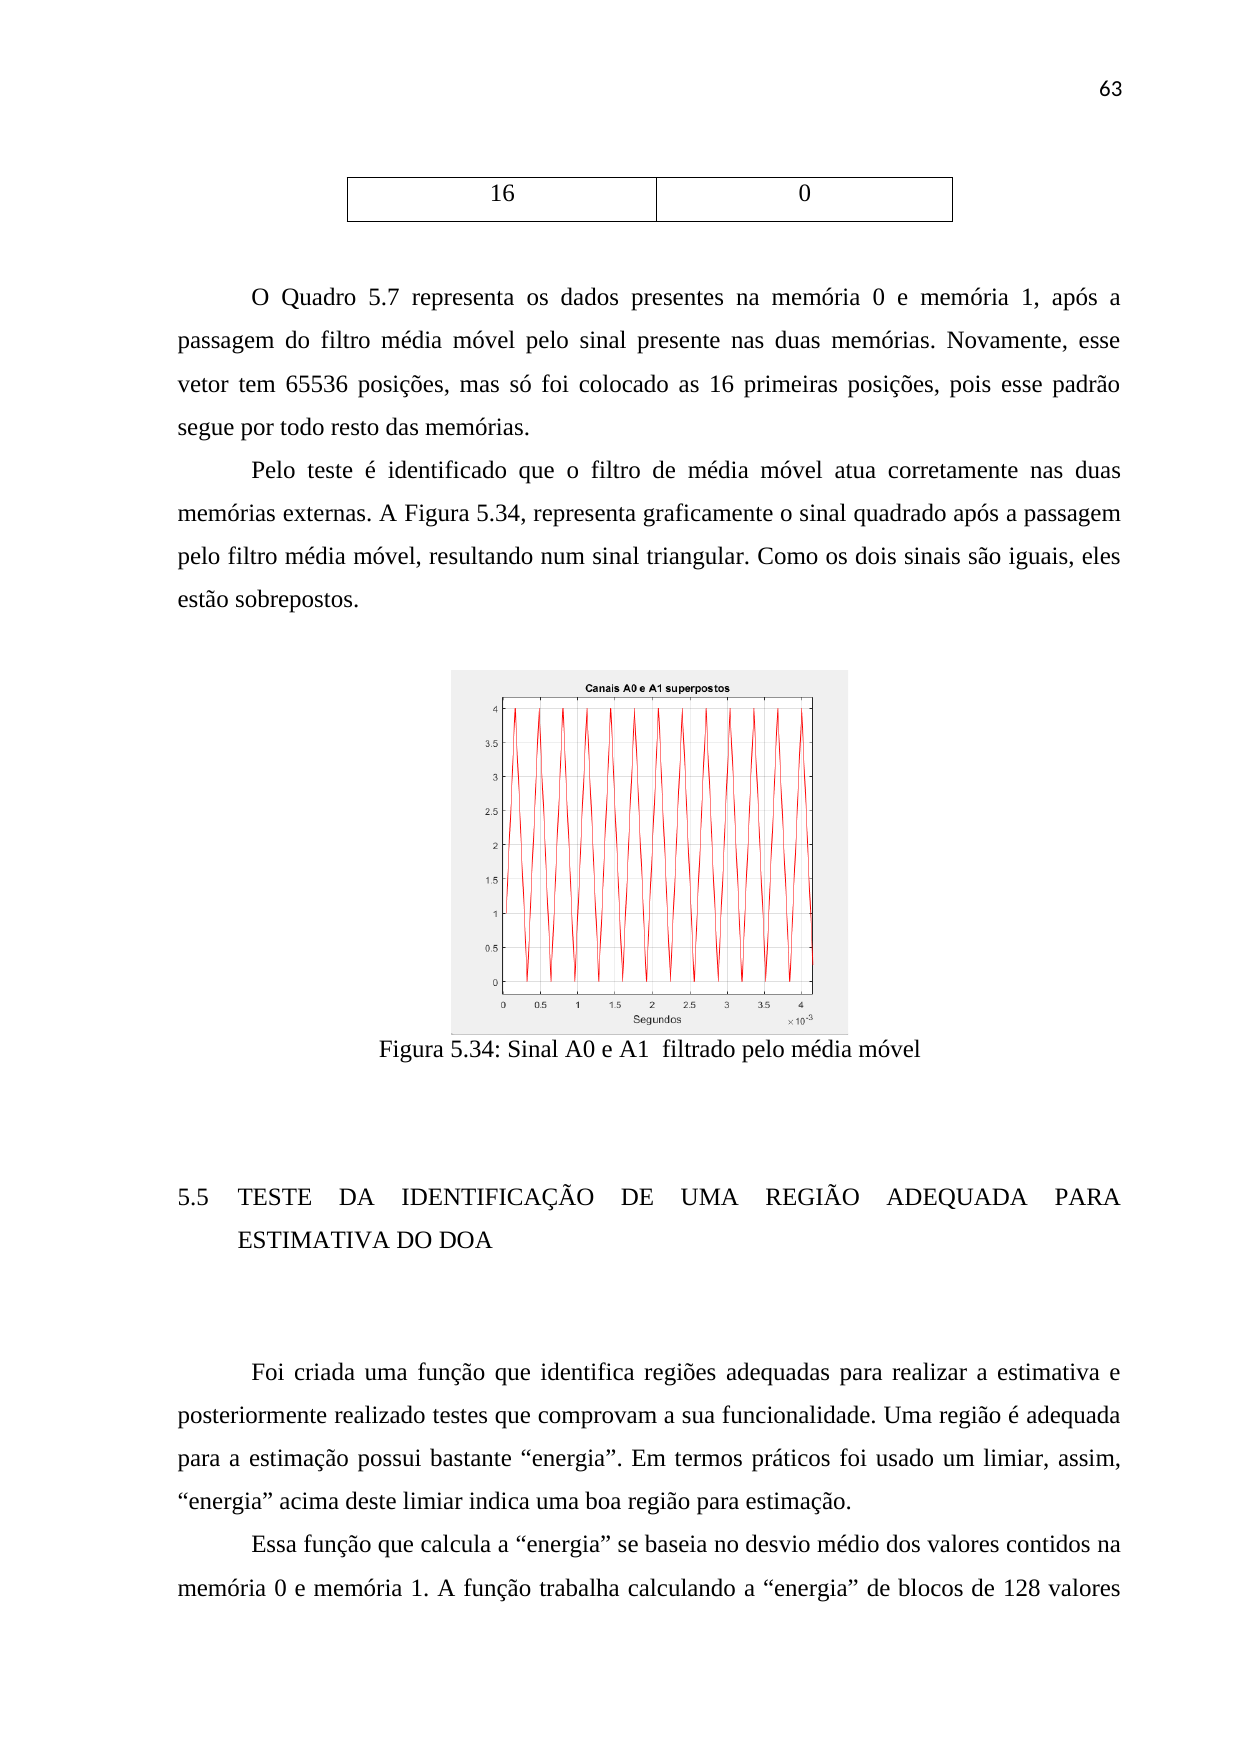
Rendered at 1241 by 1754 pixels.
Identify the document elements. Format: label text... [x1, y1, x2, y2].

subtitle TESTE da IDENTIFICAÇÃO DE UMA região Adequada para estimativa do DOA [177, 1182, 1122, 1254]
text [177, 1529, 1122, 1601]
picture [451, 670, 849, 1035]
table_cell 16 [348, 178, 656, 221]
text Foi criada uma função que identifica regiões adequadas para realizar a estimativa e posteriormente realizado testes que comprovam a sua funcionalidade. Uma região é adequada para a estimação possui bastante “energia”. Em termos práticos foi usado um limiar, assim, “energia” acima deste limiar indica uma boa região para estimação. [177, 1357, 1122, 1515]
table_cell 0 [657, 178, 952, 221]
